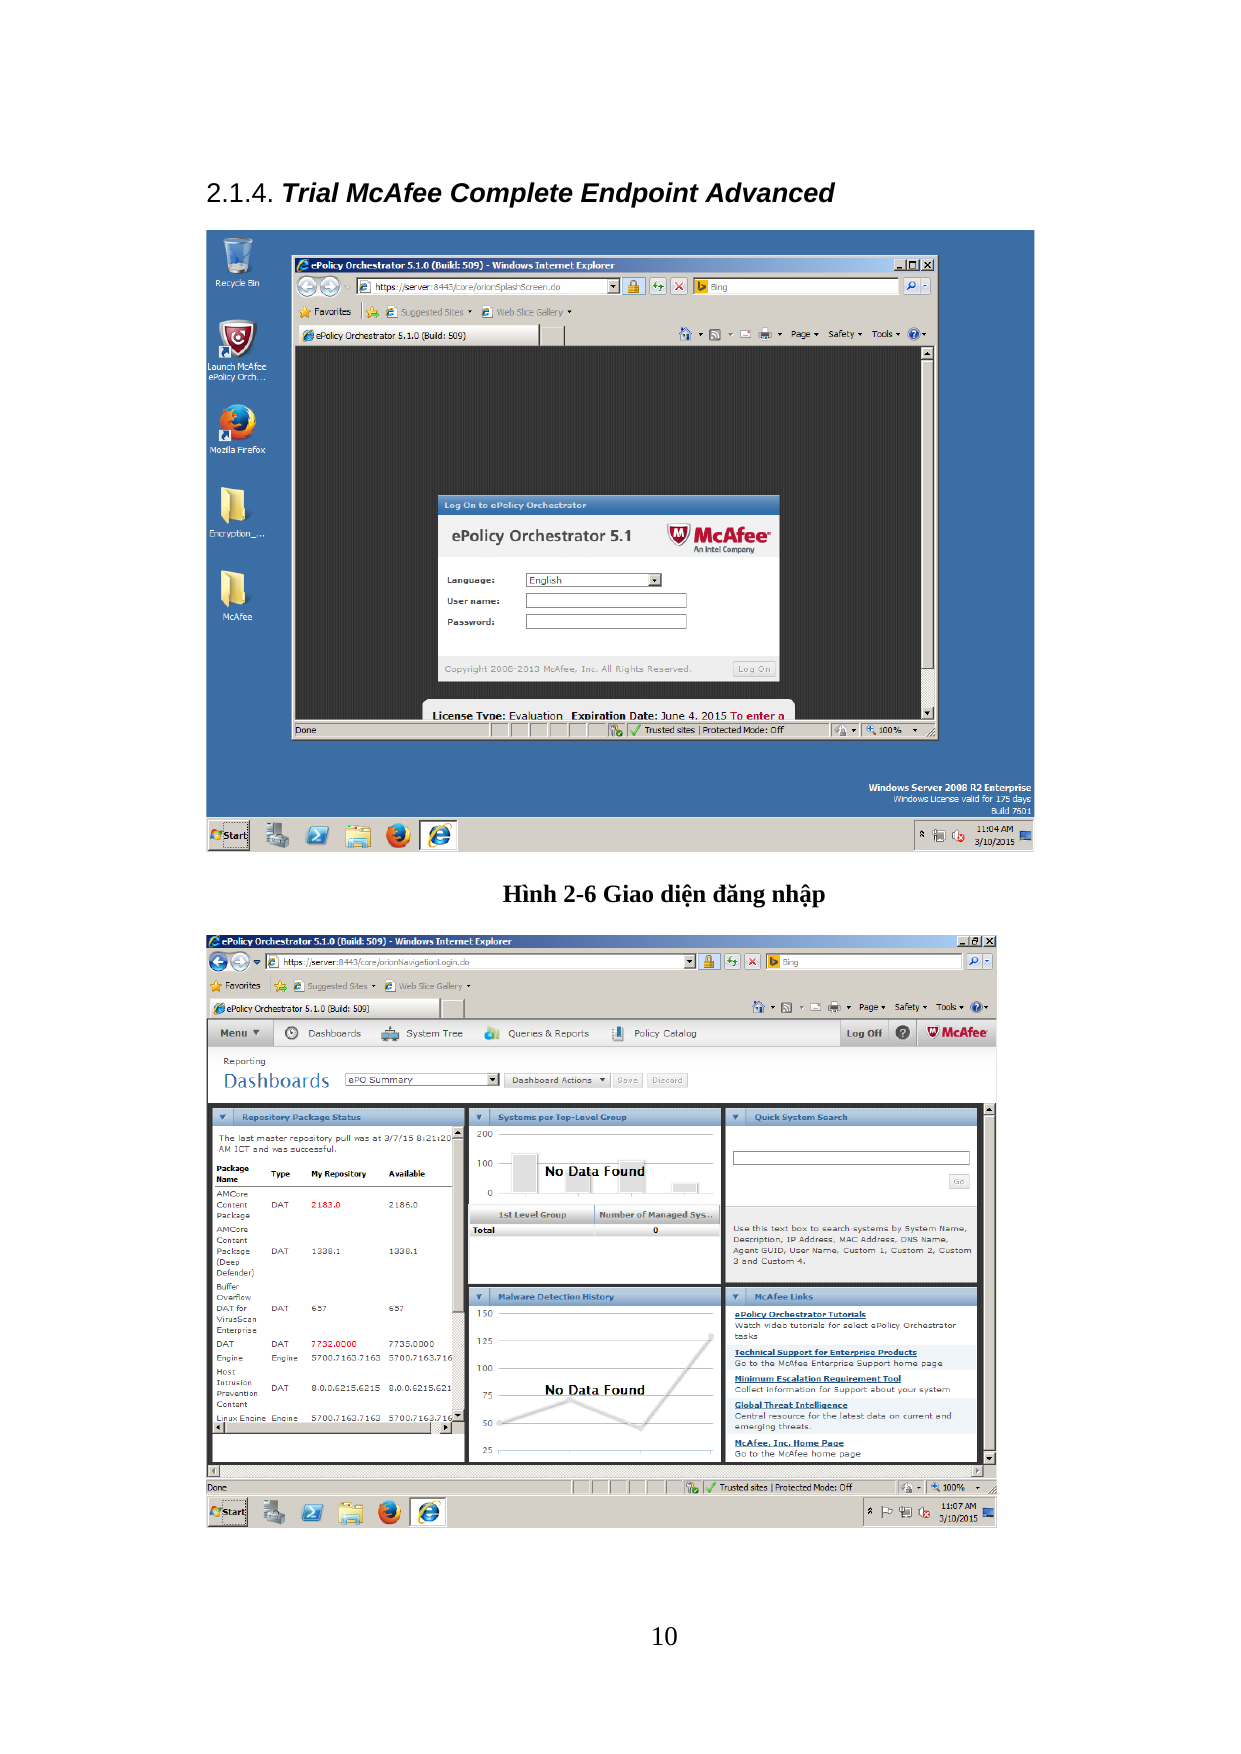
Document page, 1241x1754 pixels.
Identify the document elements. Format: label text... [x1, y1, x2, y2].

subtitle Trial McAfee Complete Endpoint Advanced [206, 177, 1122, 208]
picture [206, 230, 1035, 852]
picture [206, 935, 997, 1528]
